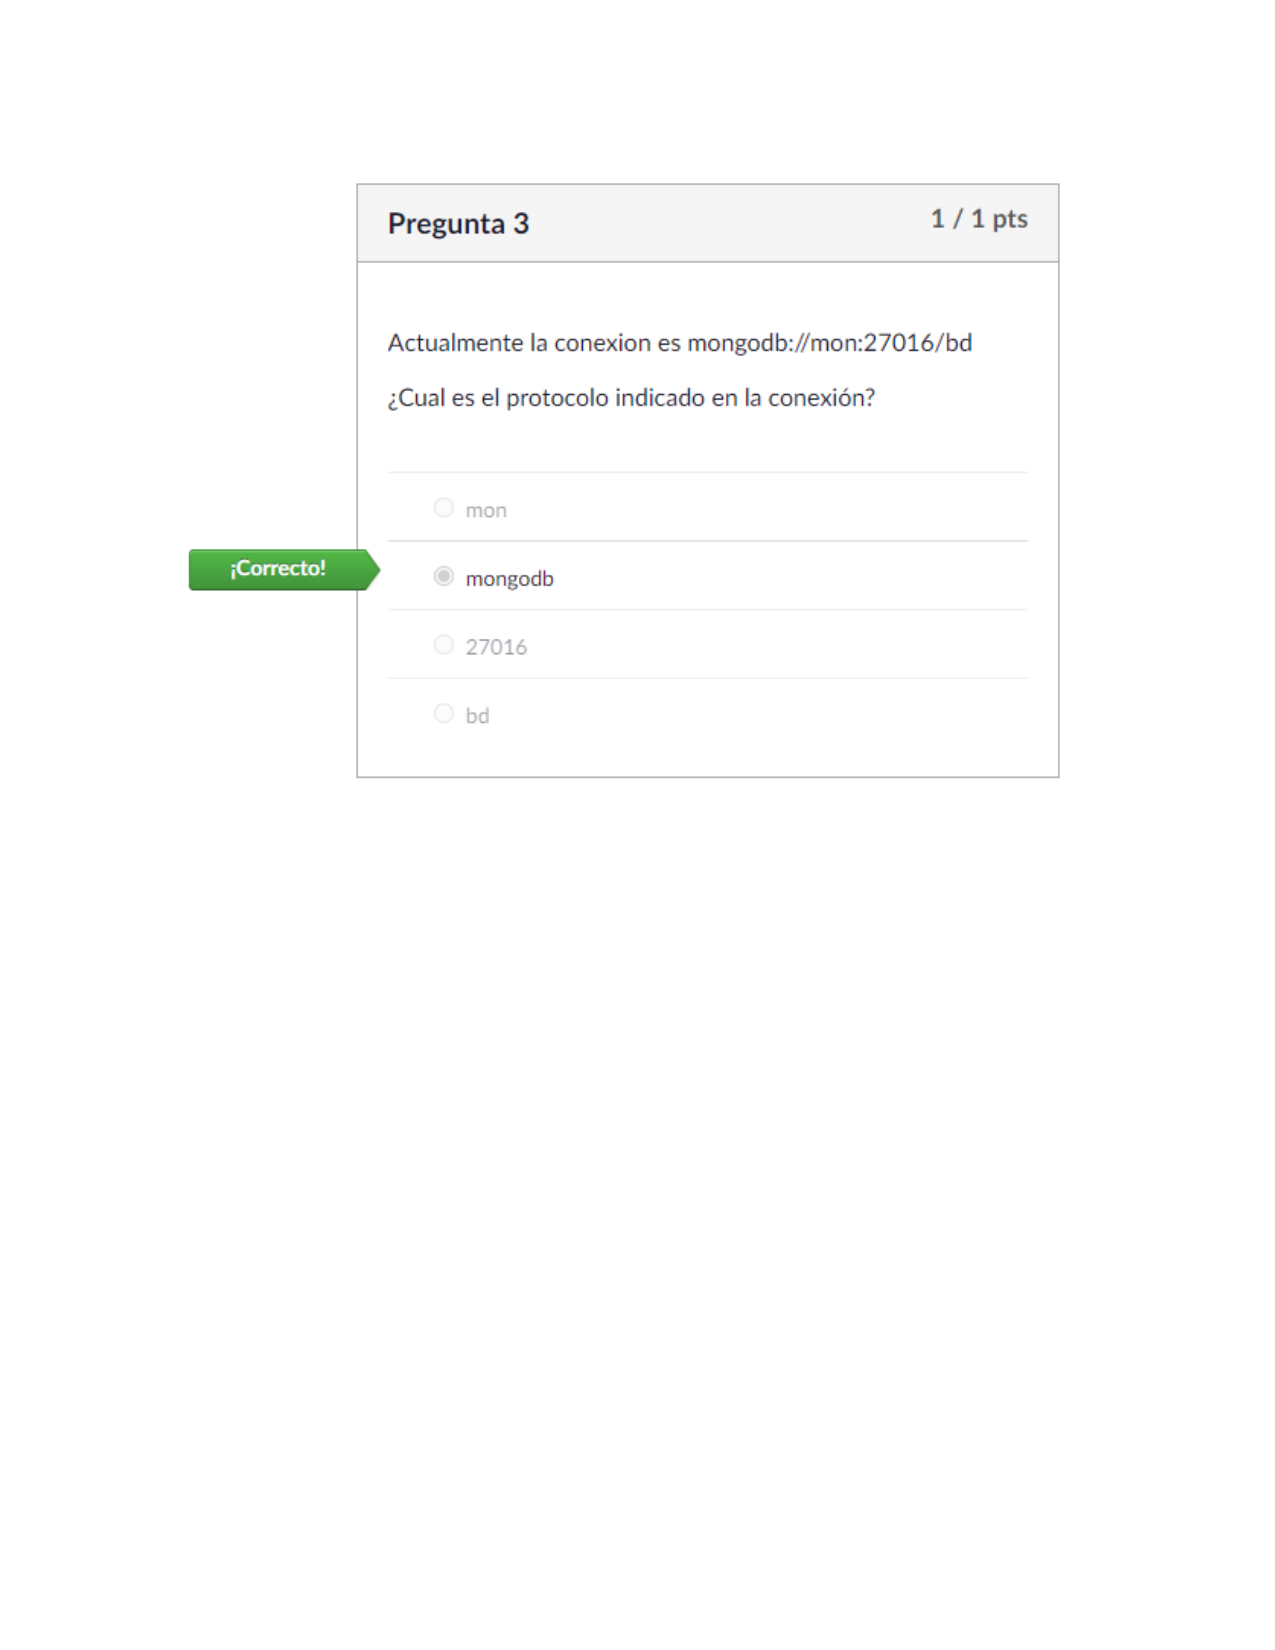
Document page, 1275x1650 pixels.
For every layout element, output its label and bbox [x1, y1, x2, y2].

picture [177, 147, 1098, 792]
